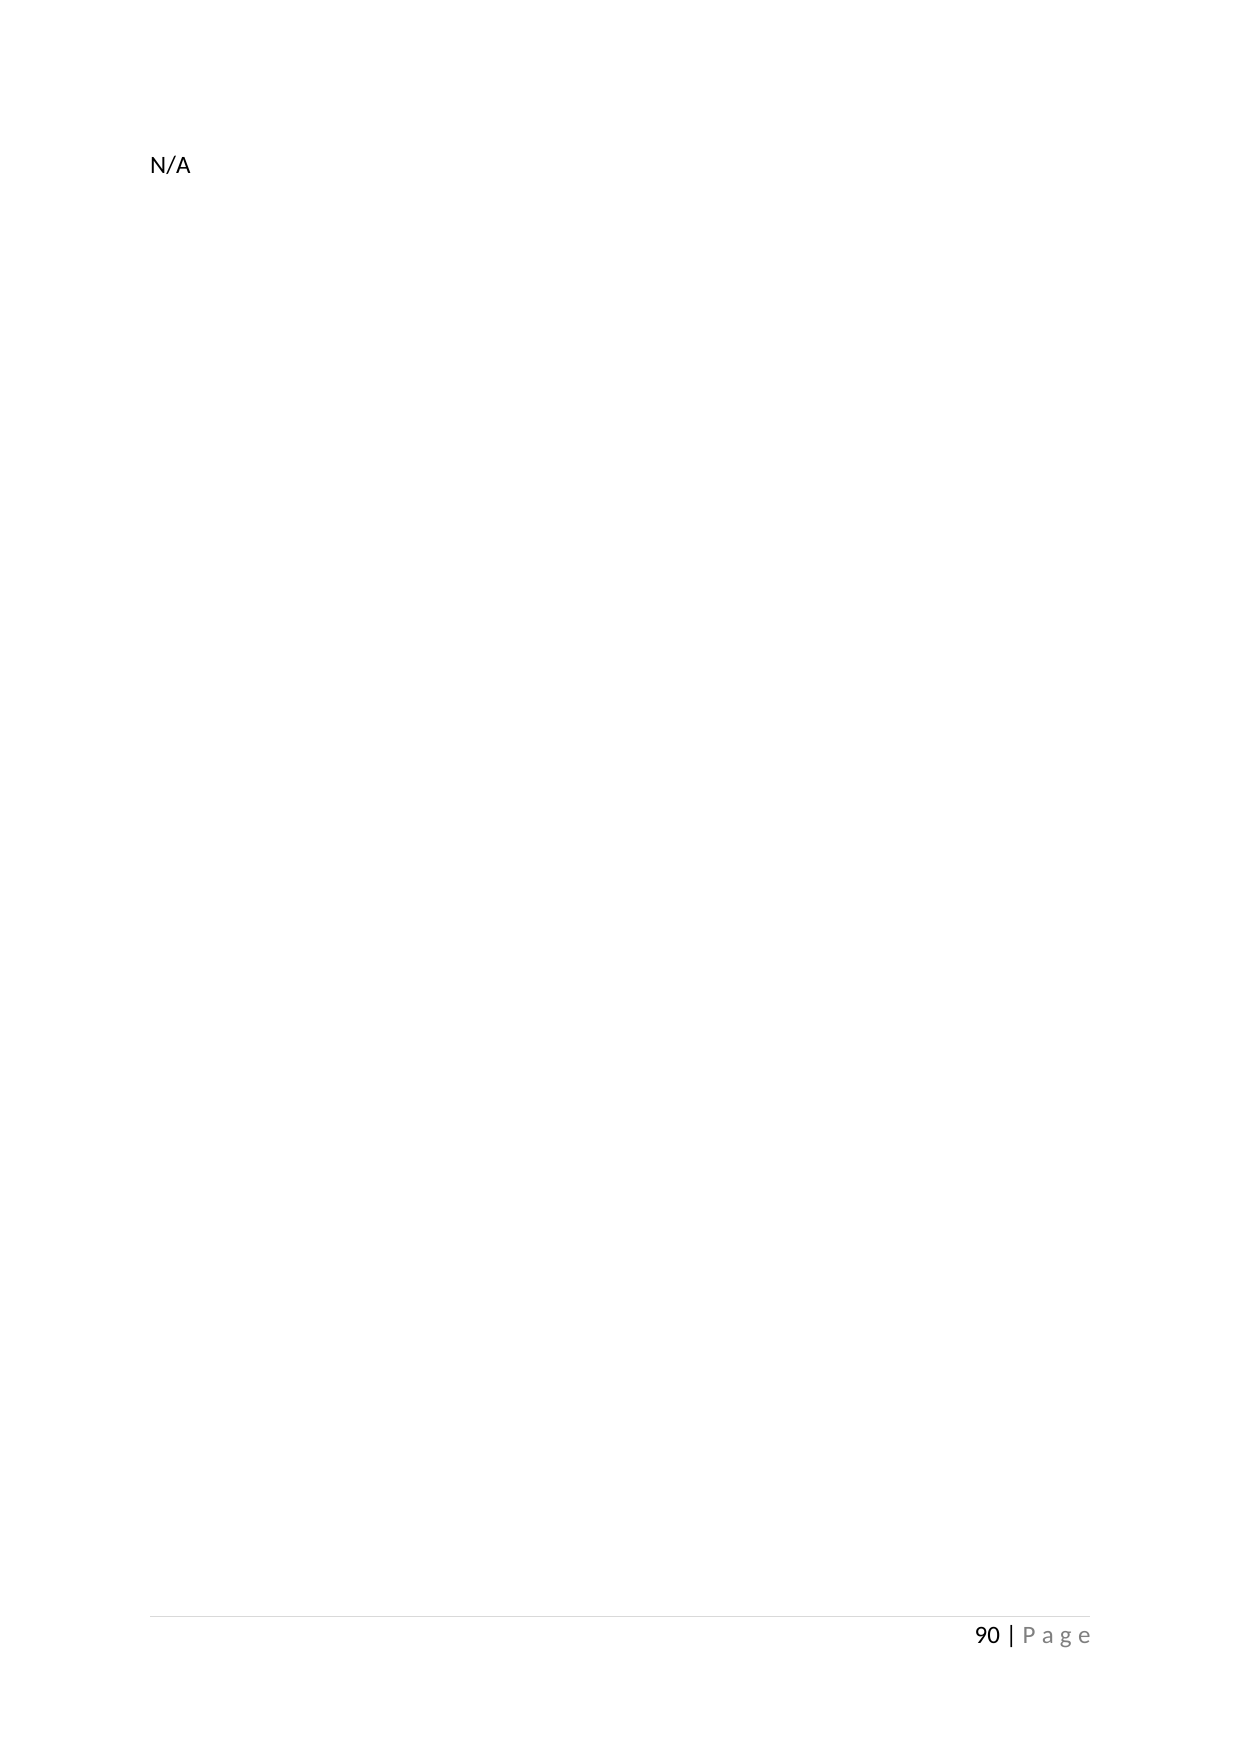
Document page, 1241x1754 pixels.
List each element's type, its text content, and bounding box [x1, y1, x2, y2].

text N/A [150, 150, 1090, 179]
